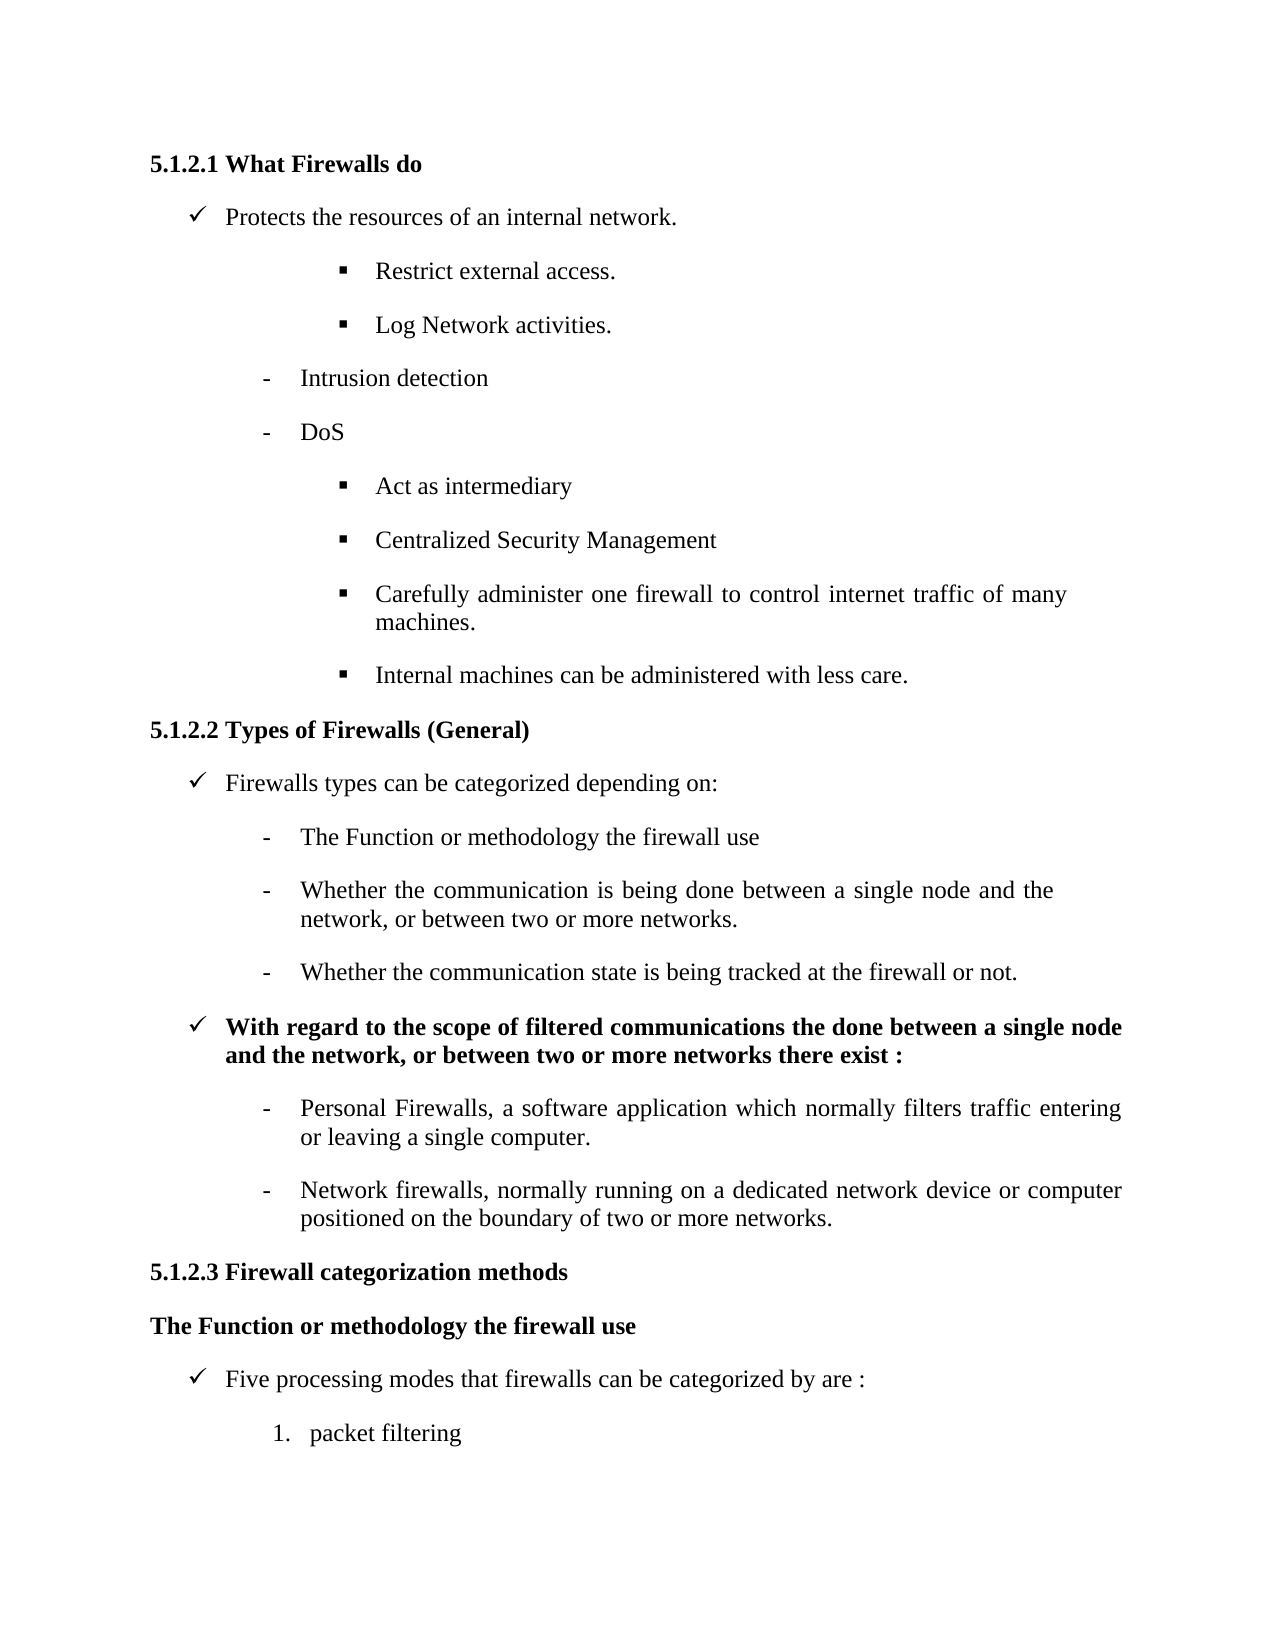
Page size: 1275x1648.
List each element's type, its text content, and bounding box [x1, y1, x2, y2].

list Network firewalls, normally running on a dedicated network device or computer positioned on the boundary of two or more networks. [262, 1175, 1124, 1232]
text The Function or methodology the firewall use [150, 1311, 1206, 1340]
list Restrict external access. [337, 256, 1206, 285]
list packet filtering [272, 1418, 1206, 1447]
list Log Network activities. [337, 310, 1206, 338]
subtitle Types of Firewalls (General) [150, 715, 1206, 743]
list DoS [262, 417, 1206, 446]
list Whether the communication is being done between a single node and the network, or between two or more networks. [262, 876, 1124, 933]
subtitle What Firewalls do [150, 149, 1206, 178]
list Five processing modes that firewalls can be categorized by are : [187, 1364, 1206, 1393]
list Intrusion detection [262, 363, 1206, 392]
list Centralized Security Management [337, 525, 1206, 553]
list Protects the resources of an internal network. [187, 202, 1206, 231]
list Firewalls types can be categorized depending on: [187, 768, 1206, 797]
list Internal machines can be administered with less care. [337, 660, 1206, 689]
list Personal Firewalls, a software application which normally filters traffic entering or leaving a single computer. [262, 1093, 1125, 1150]
list Carefully administer one firewall to control internet traffic of many machines. [337, 579, 1125, 636]
list Whether the communication state is being tracked at the firewall or not. [262, 957, 1206, 986]
list The Function or methodology the firewall use [262, 822, 1206, 850]
subtitle With regard to the scope of filtered communications the done between a single node and the network, or between two or more networks there exist : [187, 1012, 1125, 1069]
list Act as intermediary [337, 471, 1206, 500]
subtitle Firewall categorization methods [150, 1257, 1206, 1286]
